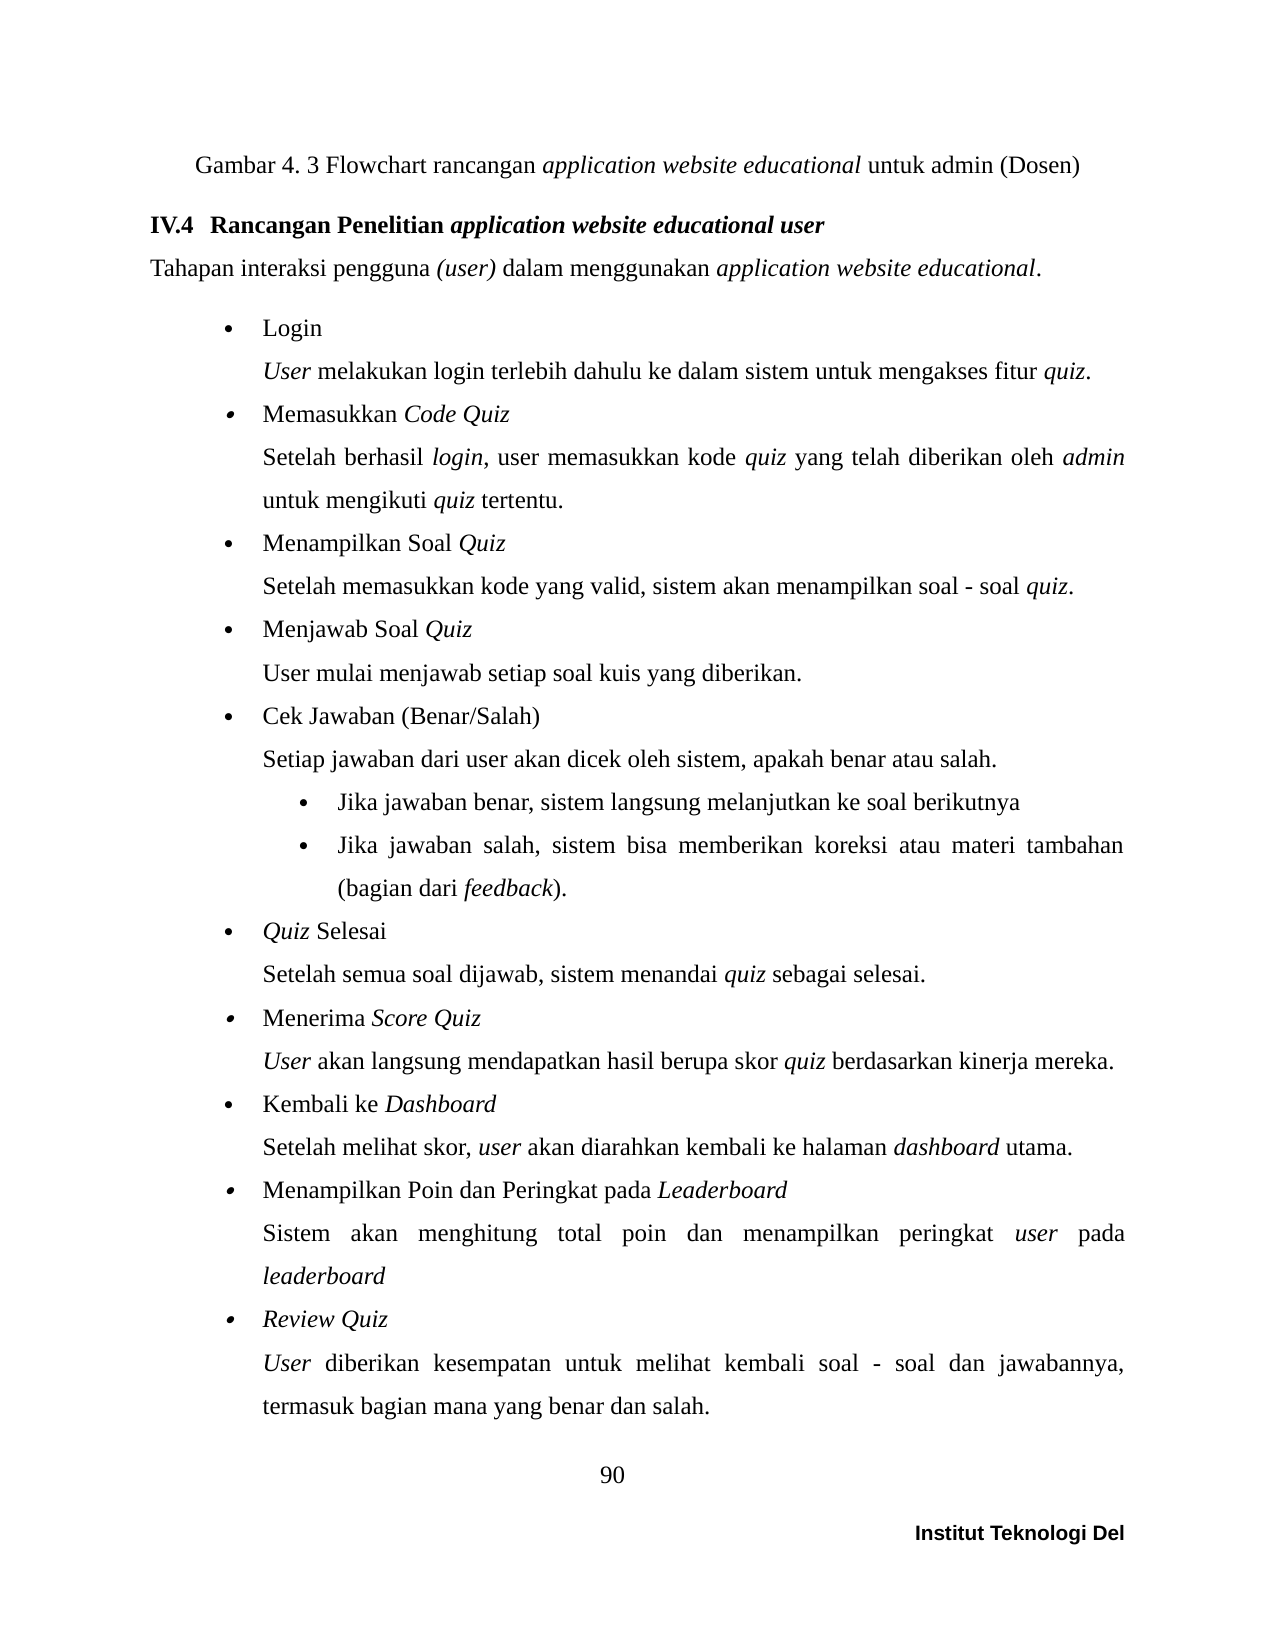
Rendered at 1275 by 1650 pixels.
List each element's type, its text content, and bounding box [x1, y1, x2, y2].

list User akan langsung mendapatkan hasil berupa skor quiz berdasarkan kinerja mereka. [262, 1046, 1125, 1074]
list Menjawab Soal Quiz [225, 614, 1125, 643]
list User diberikan kesempatan untuk melihat kembali soal - soal dan jawabannya, termasuk bagian mana yang benar dan salah. [262, 1348, 1125, 1419]
list Quiz Selesai [225, 916, 1125, 945]
list User mulai menjawab setiap soal kuis yang diberikan. [262, 658, 1125, 686]
list Menerima Score Quiz [225, 1003, 1125, 1031]
list Setelah melihat skor, user akan diarahkan kembali ke halaman dashboard utama. [262, 1132, 1125, 1161]
subtitle Rancangan Penelitian application website educational user [150, 210, 1125, 238]
list Review Quiz [225, 1304, 1125, 1333]
list Setelah memasukkan kode yang valid, sistem akan menampilkan soal - soal quiz. [262, 571, 1125, 600]
list Sistem akan menghitung total poin dan menampilkan peringkat user pada leaderboard [262, 1218, 1125, 1290]
list Setelah semua soal dijawab, sistem menandai quiz sebagai selesai. [262, 959, 1125, 988]
text Tahapan interaksi pengguna (user) dalam menggunakan application website educational. [150, 253, 1125, 282]
list Menampilkan Soal Quiz [225, 528, 1125, 557]
list Setelah berhasil login, user memasukkan kode quiz yang telah diberikan oleh admin untuk mengikuti quiz tertentu. [262, 442, 1125, 514]
list User melakukan login terlebih dahulu ke dalam sistem untuk mengakses fitur quiz. [262, 356, 1125, 384]
list Jika jawaban benar, sistem langsung melanjutkan ke soal berikutnya [300, 787, 1125, 816]
list Cek Jawaban (Benar/Salah) [225, 701, 1125, 729]
text Gambar 4. 3 Flowchart rancangan application website educational untuk admin (Dosen) [150, 150, 1125, 179]
list Jika jawaban salah, sistem bisa memberikan koreksi atau materi tambahan (bagian dari feedback). [300, 830, 1125, 902]
list Memasukkan Code Quiz [225, 399, 1125, 428]
list Login [225, 313, 1125, 341]
list Kembali ke Dashboard [225, 1089, 1125, 1118]
list Setiap jawaban dari user akan dicek oleh sistem, apakah benar atau salah. [262, 744, 1125, 773]
list Menampilkan Poin dan Peringkat pada Leaderboard [225, 1175, 1125, 1204]
